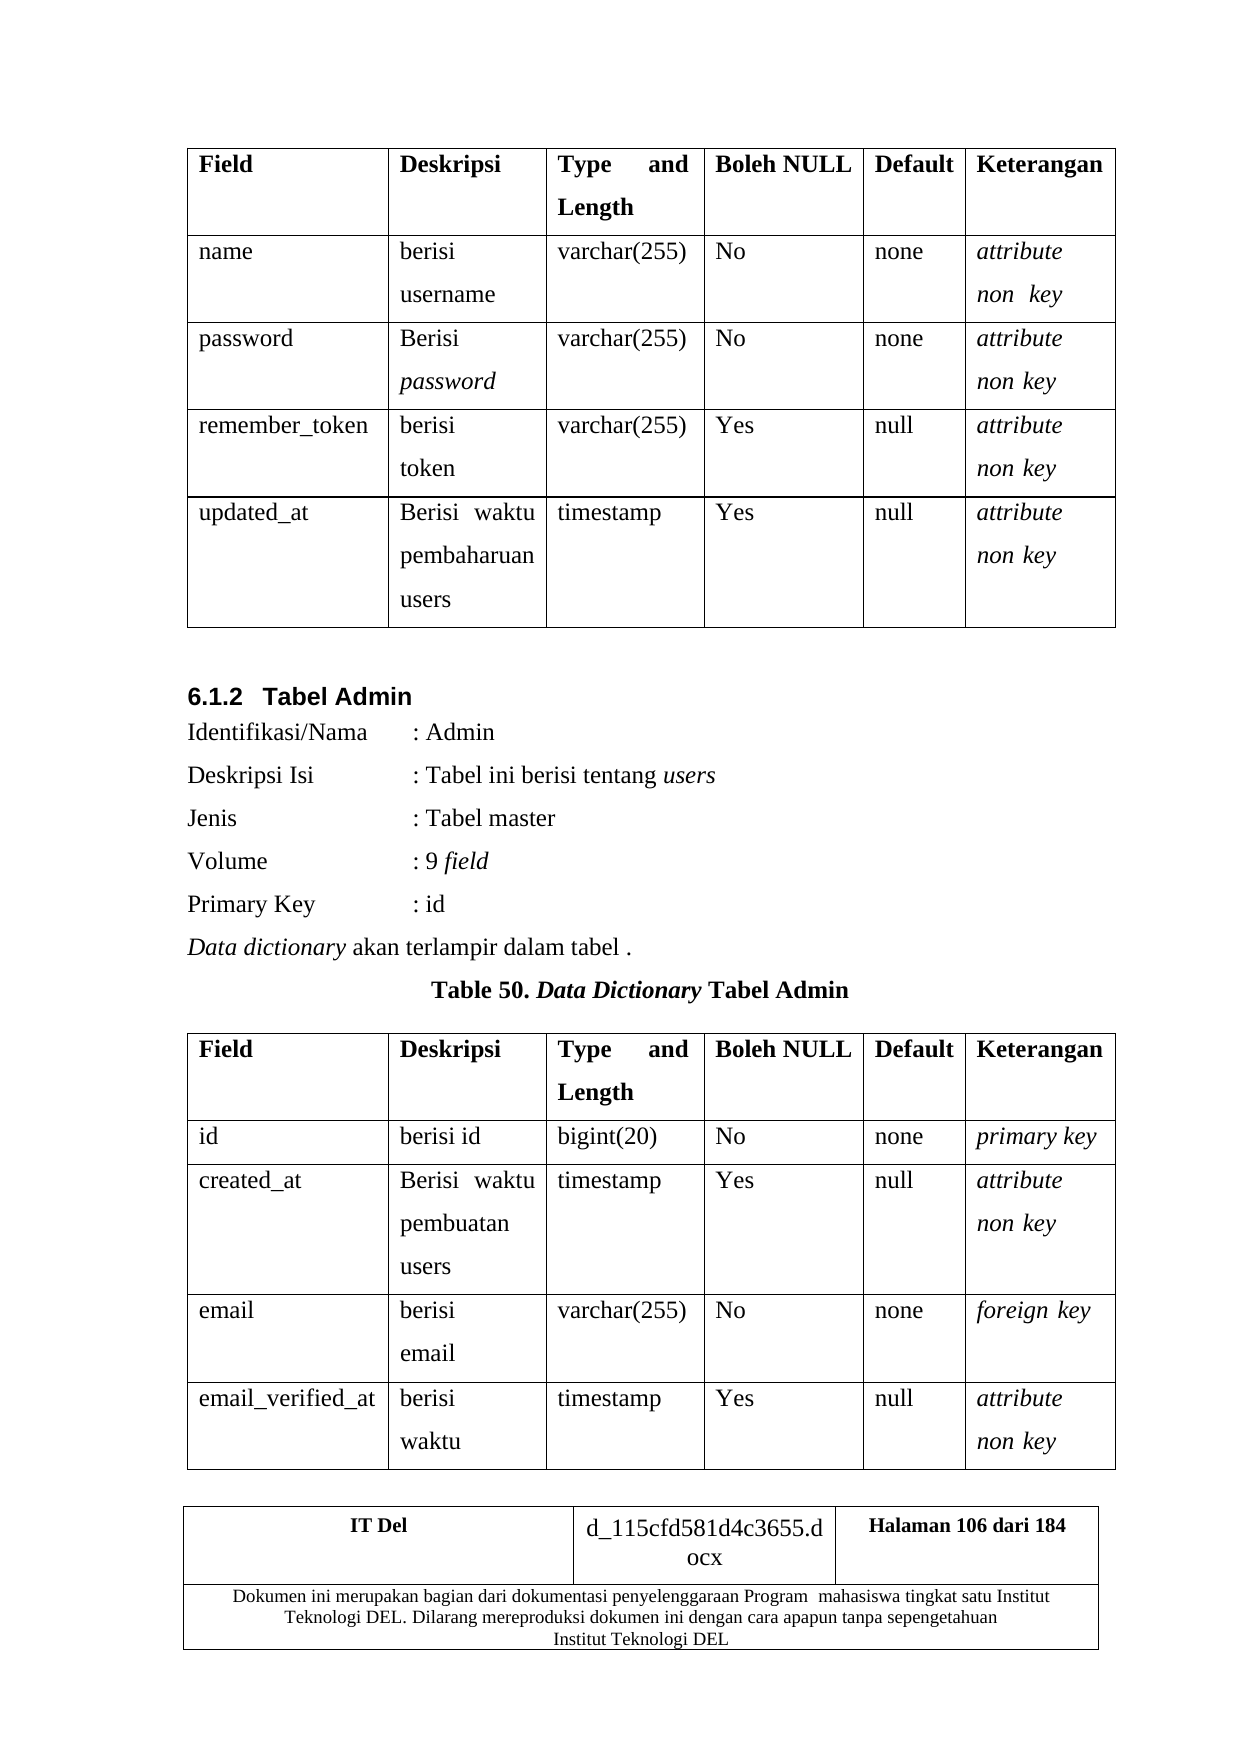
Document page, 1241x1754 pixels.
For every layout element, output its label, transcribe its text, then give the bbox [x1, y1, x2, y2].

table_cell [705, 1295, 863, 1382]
text Deskripsi Isi : Tabel ini berisi tentang users [187, 760, 1092, 788]
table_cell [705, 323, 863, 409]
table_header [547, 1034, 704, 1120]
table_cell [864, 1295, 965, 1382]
text Identifikasi/Nama : Admin [187, 717, 1092, 745]
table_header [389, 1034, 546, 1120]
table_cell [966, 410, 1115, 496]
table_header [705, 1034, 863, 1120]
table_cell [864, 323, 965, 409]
table_cell varchar(255) [547, 323, 704, 409]
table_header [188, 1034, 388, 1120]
table_cell Berisi password [389, 323, 546, 409]
table_header Keterangan [966, 149, 1115, 235]
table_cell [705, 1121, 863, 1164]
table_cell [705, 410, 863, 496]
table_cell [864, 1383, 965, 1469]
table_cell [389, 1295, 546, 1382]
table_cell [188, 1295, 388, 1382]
table_cell varchar(255) [547, 236, 704, 322]
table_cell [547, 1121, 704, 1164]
table_cell name [188, 236, 388, 322]
table_header Deskripsi [389, 149, 546, 235]
table_header Type and Length [547, 149, 704, 235]
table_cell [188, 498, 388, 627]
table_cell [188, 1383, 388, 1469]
subtitle Tabel Admin [187, 682, 1092, 710]
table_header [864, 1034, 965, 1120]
table_cell berisi username [389, 236, 546, 322]
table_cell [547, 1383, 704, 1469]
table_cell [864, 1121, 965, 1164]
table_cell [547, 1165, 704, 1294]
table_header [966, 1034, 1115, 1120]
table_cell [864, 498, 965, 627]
table_cell password [188, 323, 388, 409]
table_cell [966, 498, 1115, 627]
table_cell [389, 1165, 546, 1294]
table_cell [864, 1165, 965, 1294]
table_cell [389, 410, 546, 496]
text Table 50. Data Dictionary Tabel Admin [187, 975, 1092, 1004]
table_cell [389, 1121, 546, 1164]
text Primary Key : id [187, 889, 1092, 918]
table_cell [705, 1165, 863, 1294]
table_header Field [188, 149, 388, 235]
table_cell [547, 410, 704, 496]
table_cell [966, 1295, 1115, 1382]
table_cell attribute non key [966, 236, 1115, 322]
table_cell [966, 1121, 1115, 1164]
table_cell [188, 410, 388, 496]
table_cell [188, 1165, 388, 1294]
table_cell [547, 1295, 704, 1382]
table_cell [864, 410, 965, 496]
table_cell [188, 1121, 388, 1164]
table_cell No [705, 236, 863, 322]
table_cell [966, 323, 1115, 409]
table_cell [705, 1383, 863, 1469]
text Jenis : Tabel master [187, 803, 1092, 832]
table_header Boleh NULL [705, 149, 863, 235]
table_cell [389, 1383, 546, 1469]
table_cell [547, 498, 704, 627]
table_cell none [864, 236, 965, 322]
table_header Default [864, 149, 965, 235]
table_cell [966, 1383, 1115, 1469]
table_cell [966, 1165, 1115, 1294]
text Volume : 9 field [187, 846, 1092, 875]
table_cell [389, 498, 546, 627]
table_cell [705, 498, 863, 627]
text Data dictionary akan terlampir dalam tabel . [187, 932, 1092, 961]
